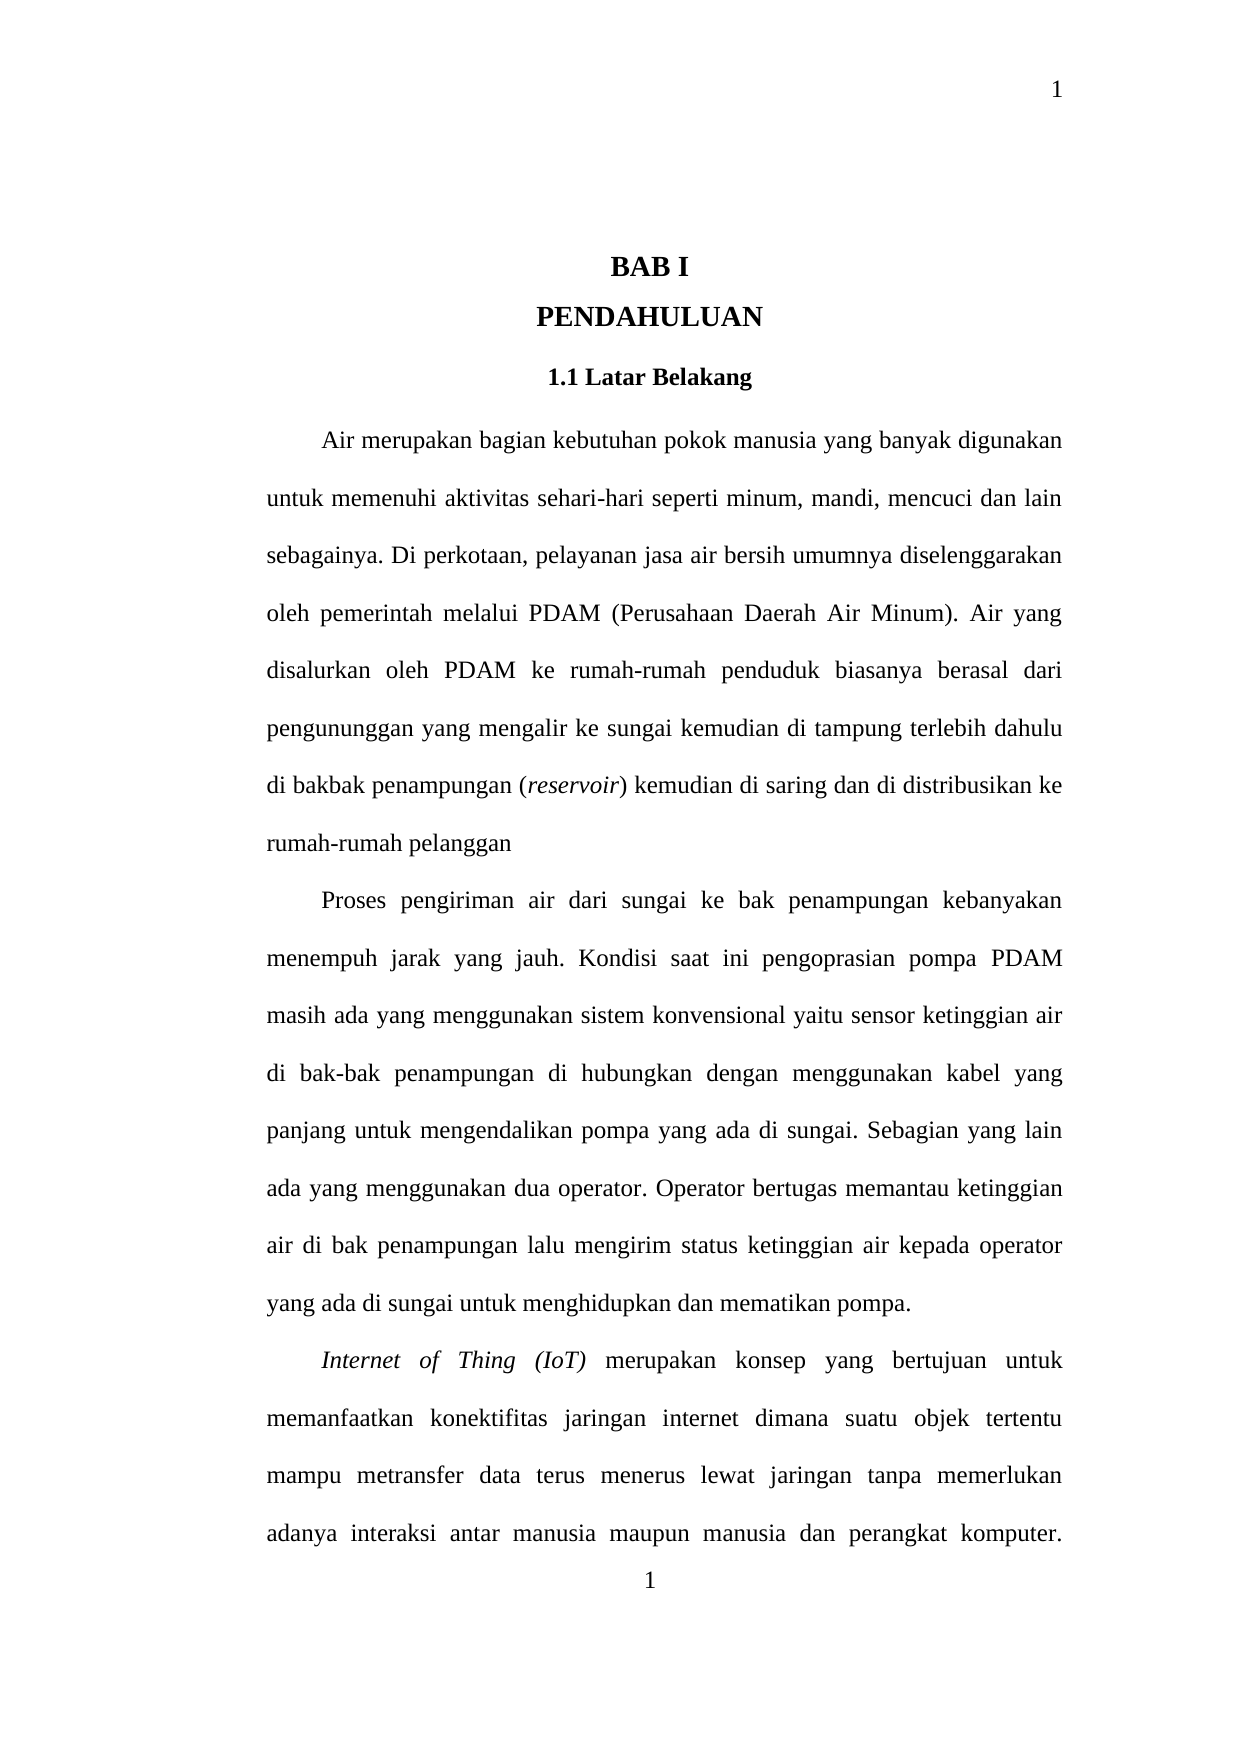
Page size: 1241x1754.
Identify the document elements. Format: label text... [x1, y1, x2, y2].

subtitle 1.1 Latar Belakang [236, 362, 1063, 391]
text Proses pengiriman air dari sungai ke bak penampungan kebanyakan menempuh jarak yang jauh. Kondisi saat ini pengoprasian pompa PDAM masih ada yang menggunakan sistem konvensional yaitu sensor ketinggian air di bak-bak penampungan di hubungkan dengan menggunakan kabel yang panjang untuk mengendalikan pompa yang ada di sungai. Sebagian yang lain ada yang menggunakan dua operator. Operator bertugas memantau ketinggian air di bak penampungan lalu mengirim status ketinggian air kepada operator yang ada di sungai untuk menghidupkan dan mematikan pompa. [266, 886, 1063, 1317]
text Air merupakan bagian kebutuhan pokok manusia yang banyak digunakan untuk memenuhi aktivitas sehari-hari seperti minum, mandi, mencuci dan lain sebagainya. Di perkotaan, pelayanan jasa air bersih umumnya diselenggarakan oleh pemerintah melalui PDAM (Perusahaan Daerah Air Minum). Air yang disalurkan oleh PDAM ke rumah-rumah penduduk biasanya berasal dari pengununggan yang mengalir ke sungai kemudian di tampung terlebih dahulu di bakbak penampungan (reservoir) kemudian di saring dan di distribusikan ke rumah-rumah pelanggan [266, 426, 1063, 857]
subtitle BAB I PENDAHULUAN [236, 249, 1063, 333]
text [266, 1346, 1063, 1547]
